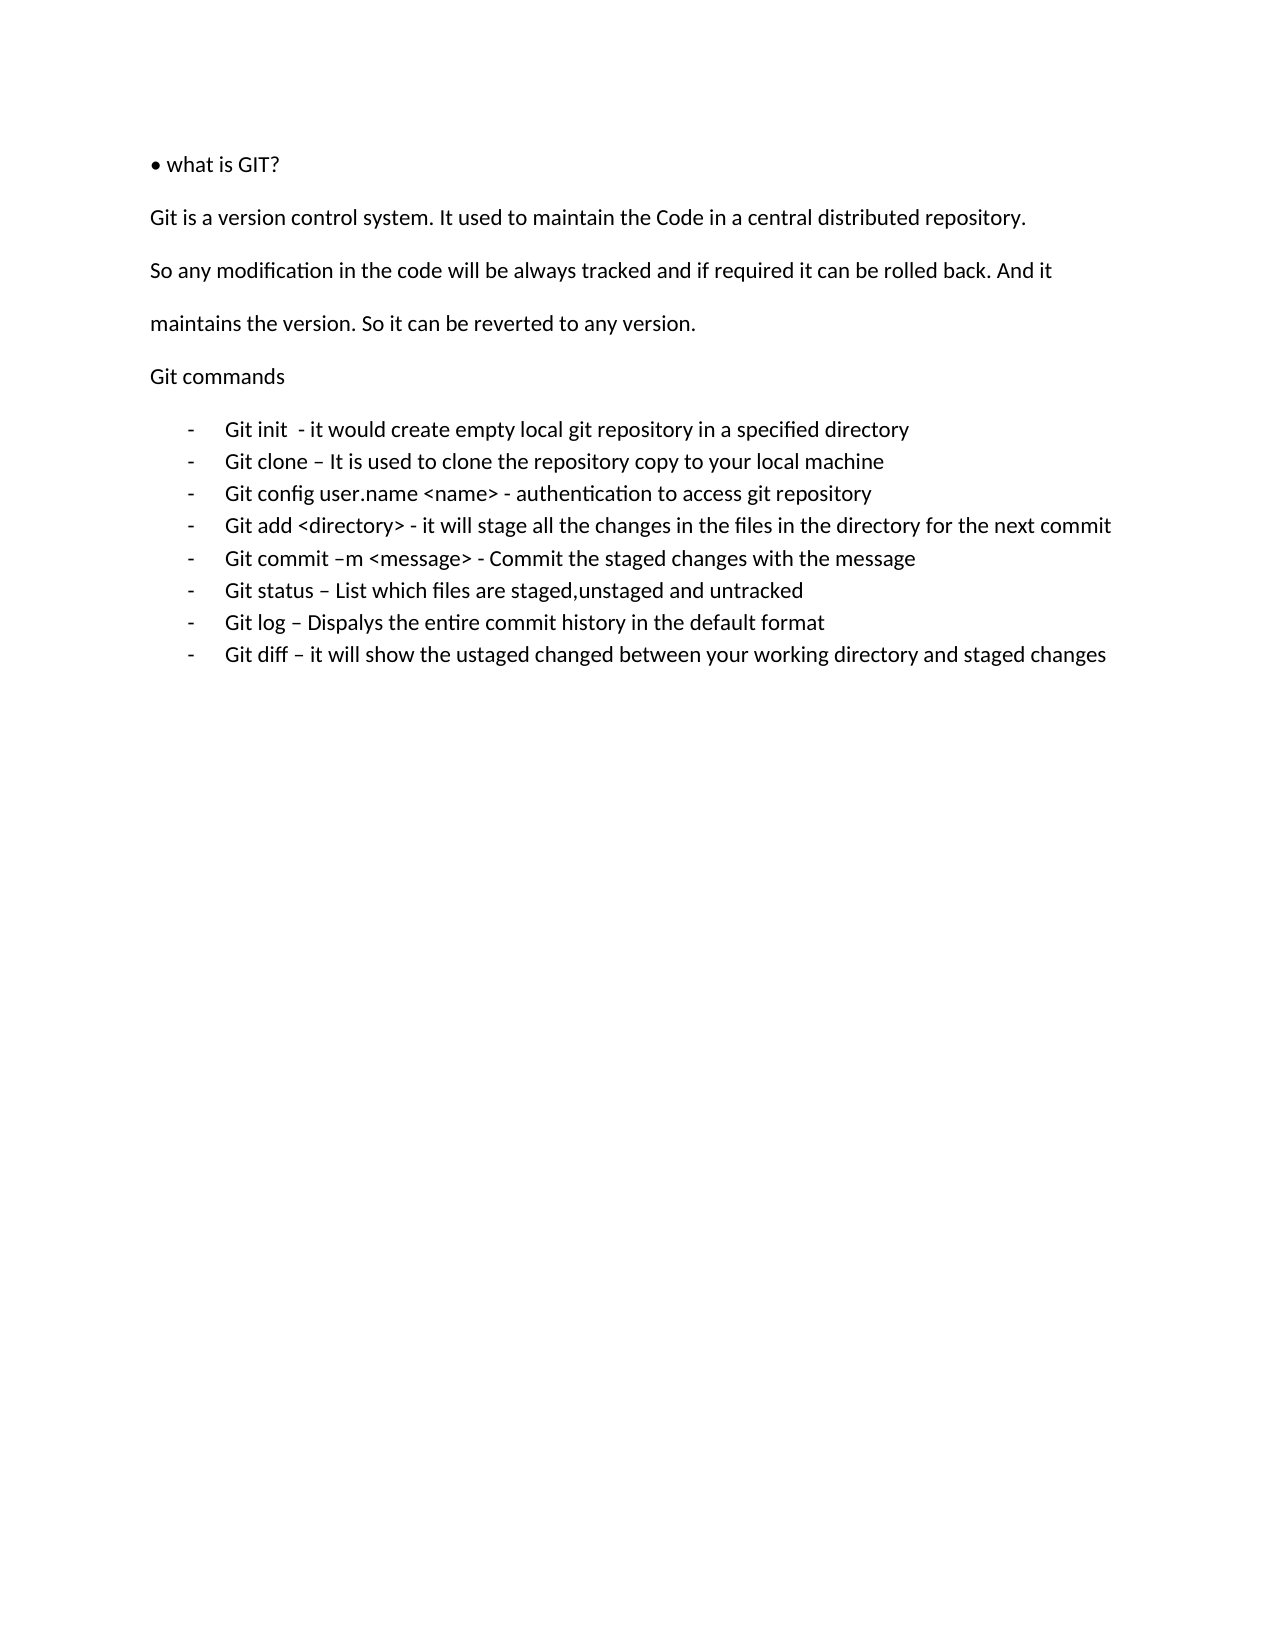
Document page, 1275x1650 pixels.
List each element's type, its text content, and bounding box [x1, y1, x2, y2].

list Git init - it would create empty local git repository in a specified directory [187, 415, 1125, 443]
text • what is GIT? [150, 150, 1125, 178]
list Git status – List which files are staged,unstaged and untracked [187, 576, 1125, 604]
list Git log – Dispalys the entire commit history in the default format [187, 608, 1125, 636]
text Git is a version control system. It used to maintain the Code in a central distributed repository. [150, 203, 1125, 231]
list Git clone – It is used to clone the repository copy to your local machine [187, 447, 1125, 475]
list Git diff – it will show the ustaged changed between your working directory and staged changes [187, 640, 1125, 668]
list Git config user.name <name> - authentication to access git repository [187, 479, 1125, 507]
text maintains the version. So it can be reverted to any version. [150, 309, 1125, 337]
text So any modification in the code will be always tracked and if required it can be rolled back. And it [150, 256, 1125, 284]
text Git commands [150, 362, 1125, 390]
list Git add <directory> - it will stage all the changes in the files in the directory for the next commit [187, 512, 1125, 540]
list Git commit –m <message> - Commit the staged changes with the message [187, 544, 1125, 572]
